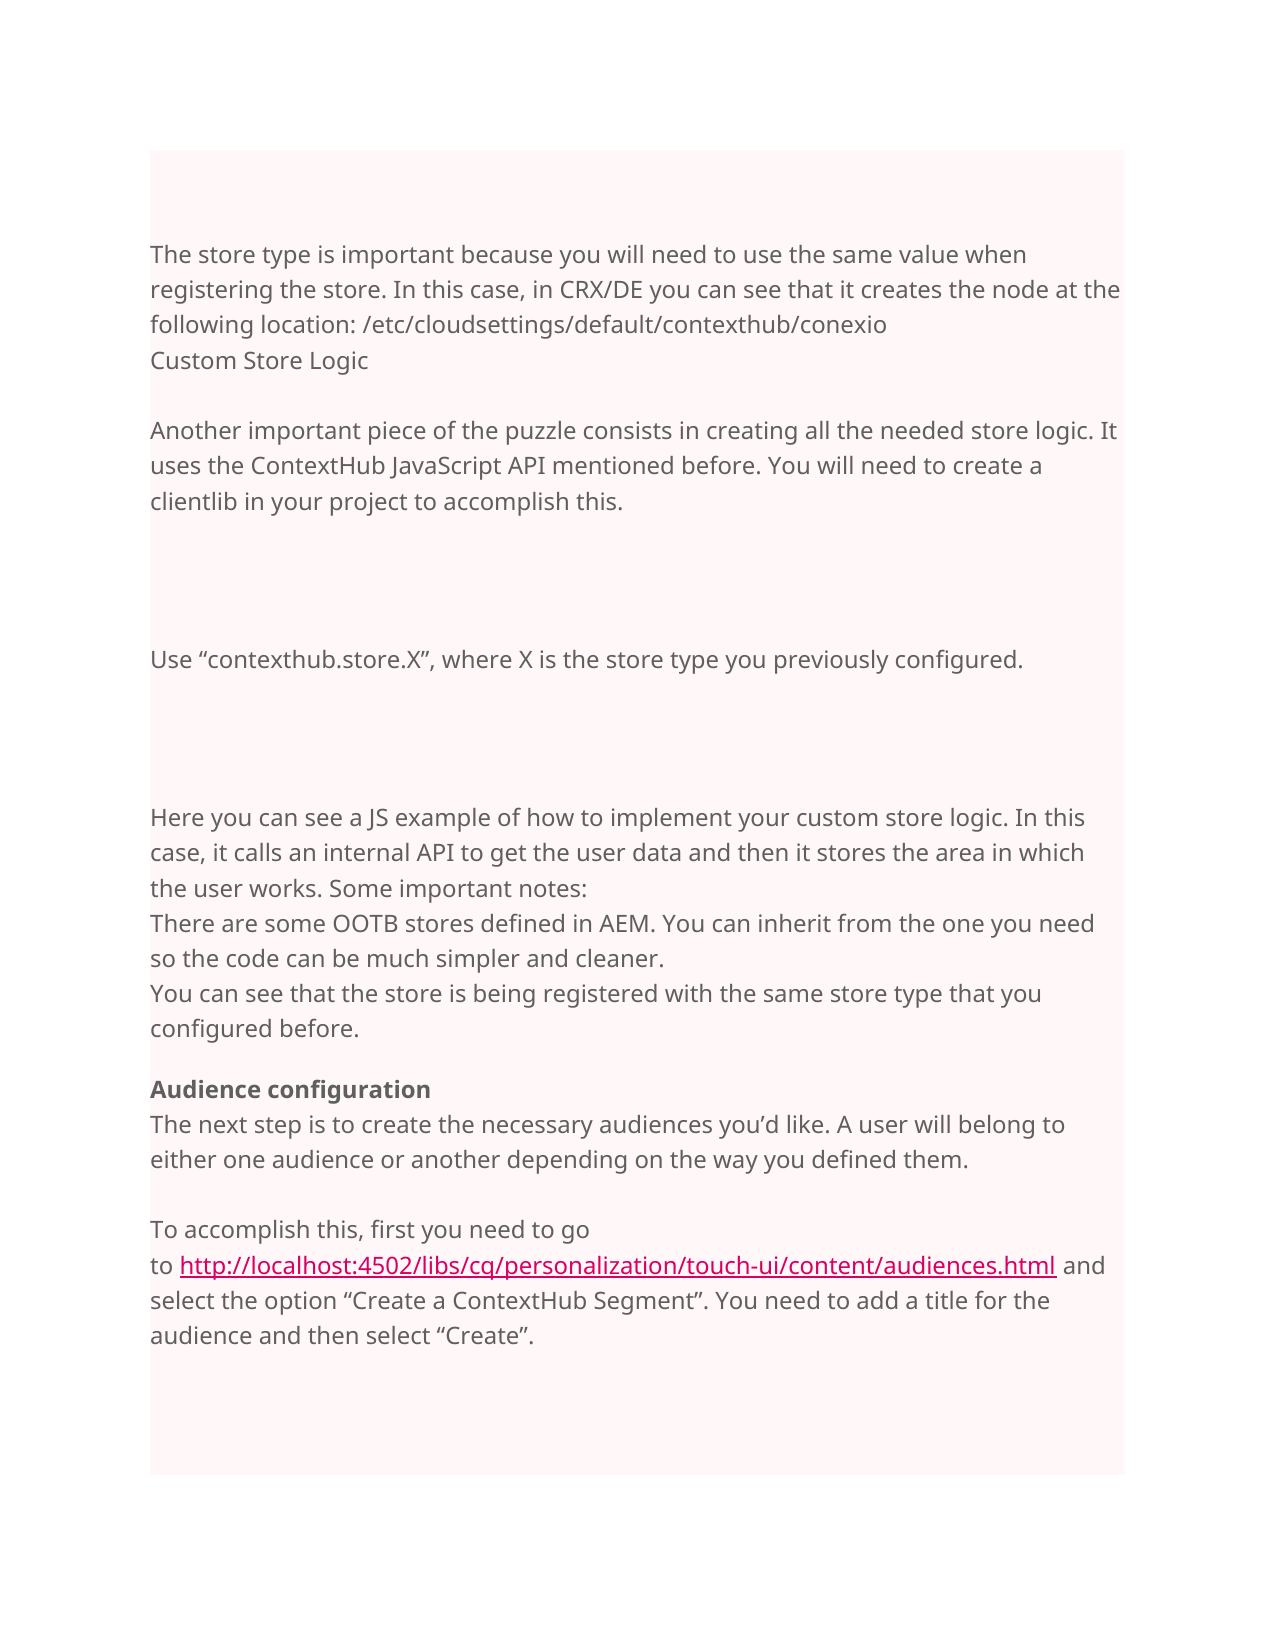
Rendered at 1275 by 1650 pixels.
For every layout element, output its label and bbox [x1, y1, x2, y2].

text [150, 150, 1125, 1045]
text [150, 1072, 1125, 1475]
